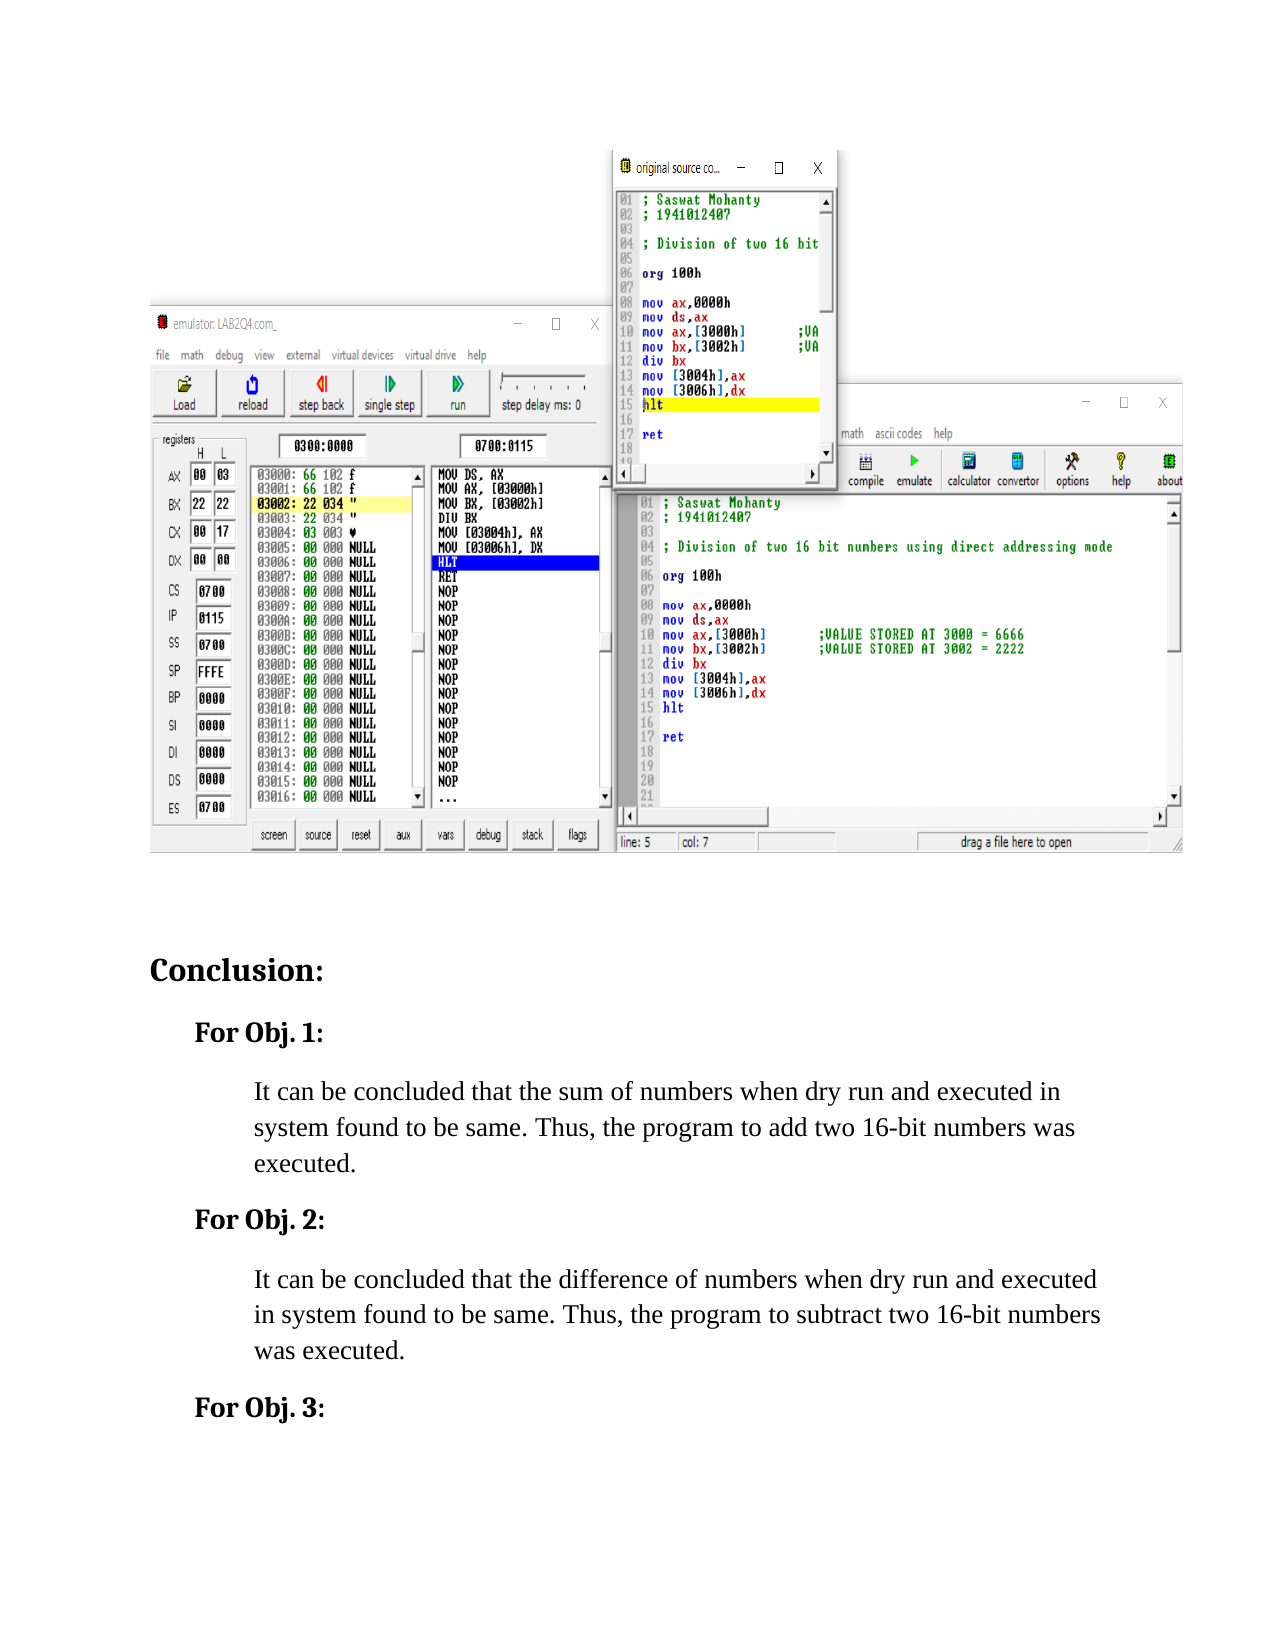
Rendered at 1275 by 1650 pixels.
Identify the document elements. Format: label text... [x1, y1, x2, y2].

text Conclusion: [150, 951, 1125, 989]
text For Obj. 3: [194, 1391, 1125, 1424]
text It can be concluded that the difference of numbers when dry run and executed in system found to be same. Thus, the program to subtract two 16-bit numbers was executed. [253, 1263, 1125, 1365]
text It can be concluded that the sum of numbers when dry run and executed in system found to be same. Thus, the program to add two 16-bit numbers was executed. [253, 1075, 1125, 1178]
picture [150, 150, 1183, 853]
text For Obj. 2: [194, 1203, 1125, 1237]
text For Obj. 1: [194, 1016, 1125, 1049]
